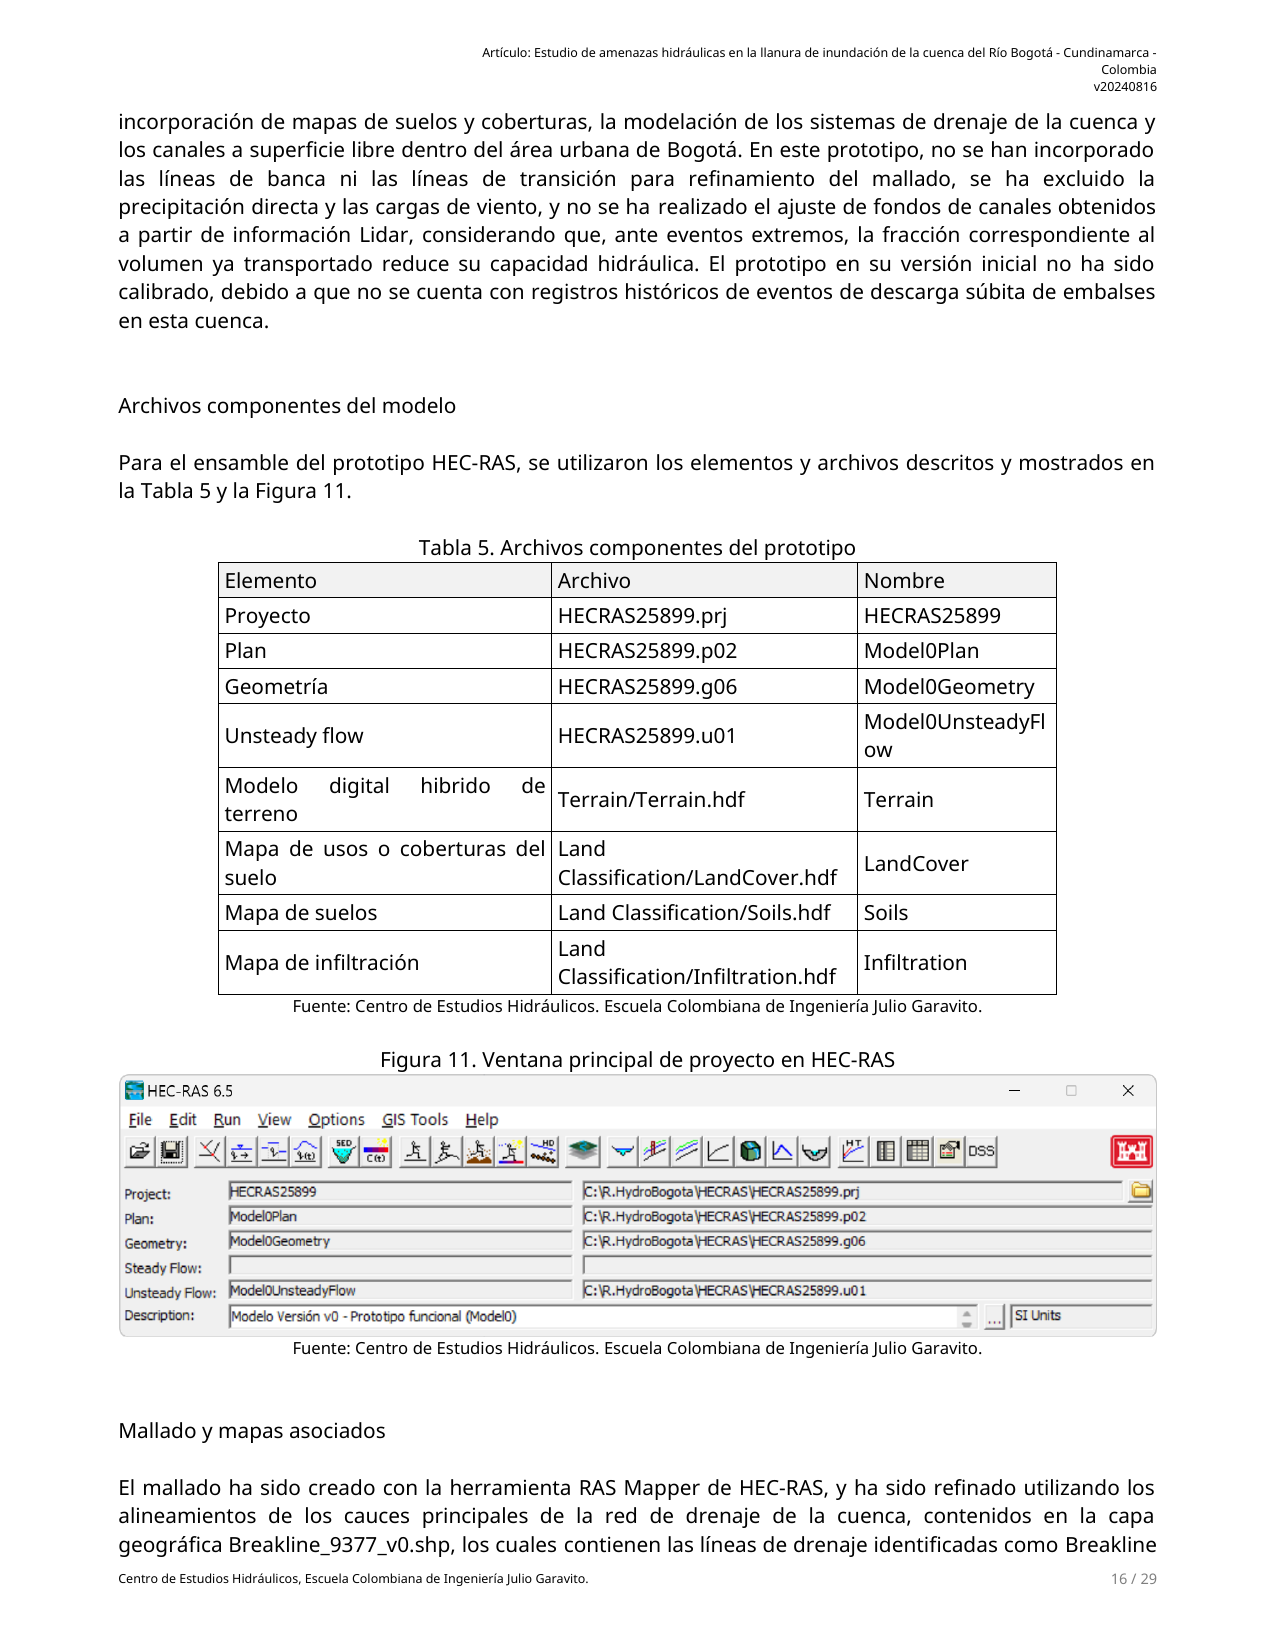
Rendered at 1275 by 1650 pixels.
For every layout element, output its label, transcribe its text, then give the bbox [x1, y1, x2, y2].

table_cell HECRAS25899.prj [552, 598, 857, 632]
table_cell Soils [858, 895, 1056, 930]
table_cell Infiltration [858, 931, 1056, 993]
table_cell LandCover [858, 832, 1056, 894]
subtitle Archivos componentes del modelo [118, 391, 1157, 420]
table_cell Proyecto [219, 598, 551, 632]
text Fuente: Centro de Estudios Hidráulicos. Escuela Colombiana de Ingeniería Julio Garavito. [118, 1337, 1157, 1359]
table_cell HECRAS25899.u01 [552, 704, 857, 767]
table_cell Terrain/Terrain.hdf [552, 768, 857, 831]
table_cell Unsteady flow [219, 704, 551, 767]
table_cell Mapa de suelos [219, 895, 551, 930]
table_cell HECRAS25899.p02 [552, 634, 857, 668]
picture [118, 1074, 1157, 1337]
table_header Nombre [858, 563, 1056, 597]
table_cell Plan [219, 634, 551, 668]
table_cell Land Classification/LandCover.hdf [552, 832, 857, 894]
table_cell Land Classification/Infiltration.hdf [552, 931, 857, 993]
table_cell Model0UnsteadyFlow [858, 704, 1056, 767]
table_header Elemento [219, 563, 551, 597]
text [118, 1473, 1157, 1558]
table_cell Model0Geometry [858, 669, 1056, 703]
table_cell Model0Plan [858, 634, 1056, 668]
table_cell Mapa de usos o coberturas del suelo [219, 832, 551, 894]
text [118, 107, 1157, 334]
text Para el ensamble del prototipo HEC-RAS, se utilizaron los elementos y archivos descritos y mostrados en la Tabla 5 y la Figura 11. [118, 448, 1157, 505]
table_cell HECRAS25899 [858, 598, 1056, 632]
text Fuente: Centro de Estudios Hidráulicos. Escuela Colombiana de Ingeniería Julio Garavito. [118, 994, 1157, 1017]
table_cell Modelo digital hibrido de terreno [219, 768, 551, 831]
table_cell HECRAS25899.g06 [552, 669, 857, 703]
table_cell Geometría [219, 669, 551, 703]
table_cell Mapa de infiltración [219, 931, 551, 993]
subtitle Mallado y mapas asociados [118, 1416, 1157, 1445]
table_cell Land Classification/Soils.hdf [552, 895, 857, 930]
table_header Archivo [552, 563, 857, 597]
table_cell Terrain [858, 768, 1056, 831]
